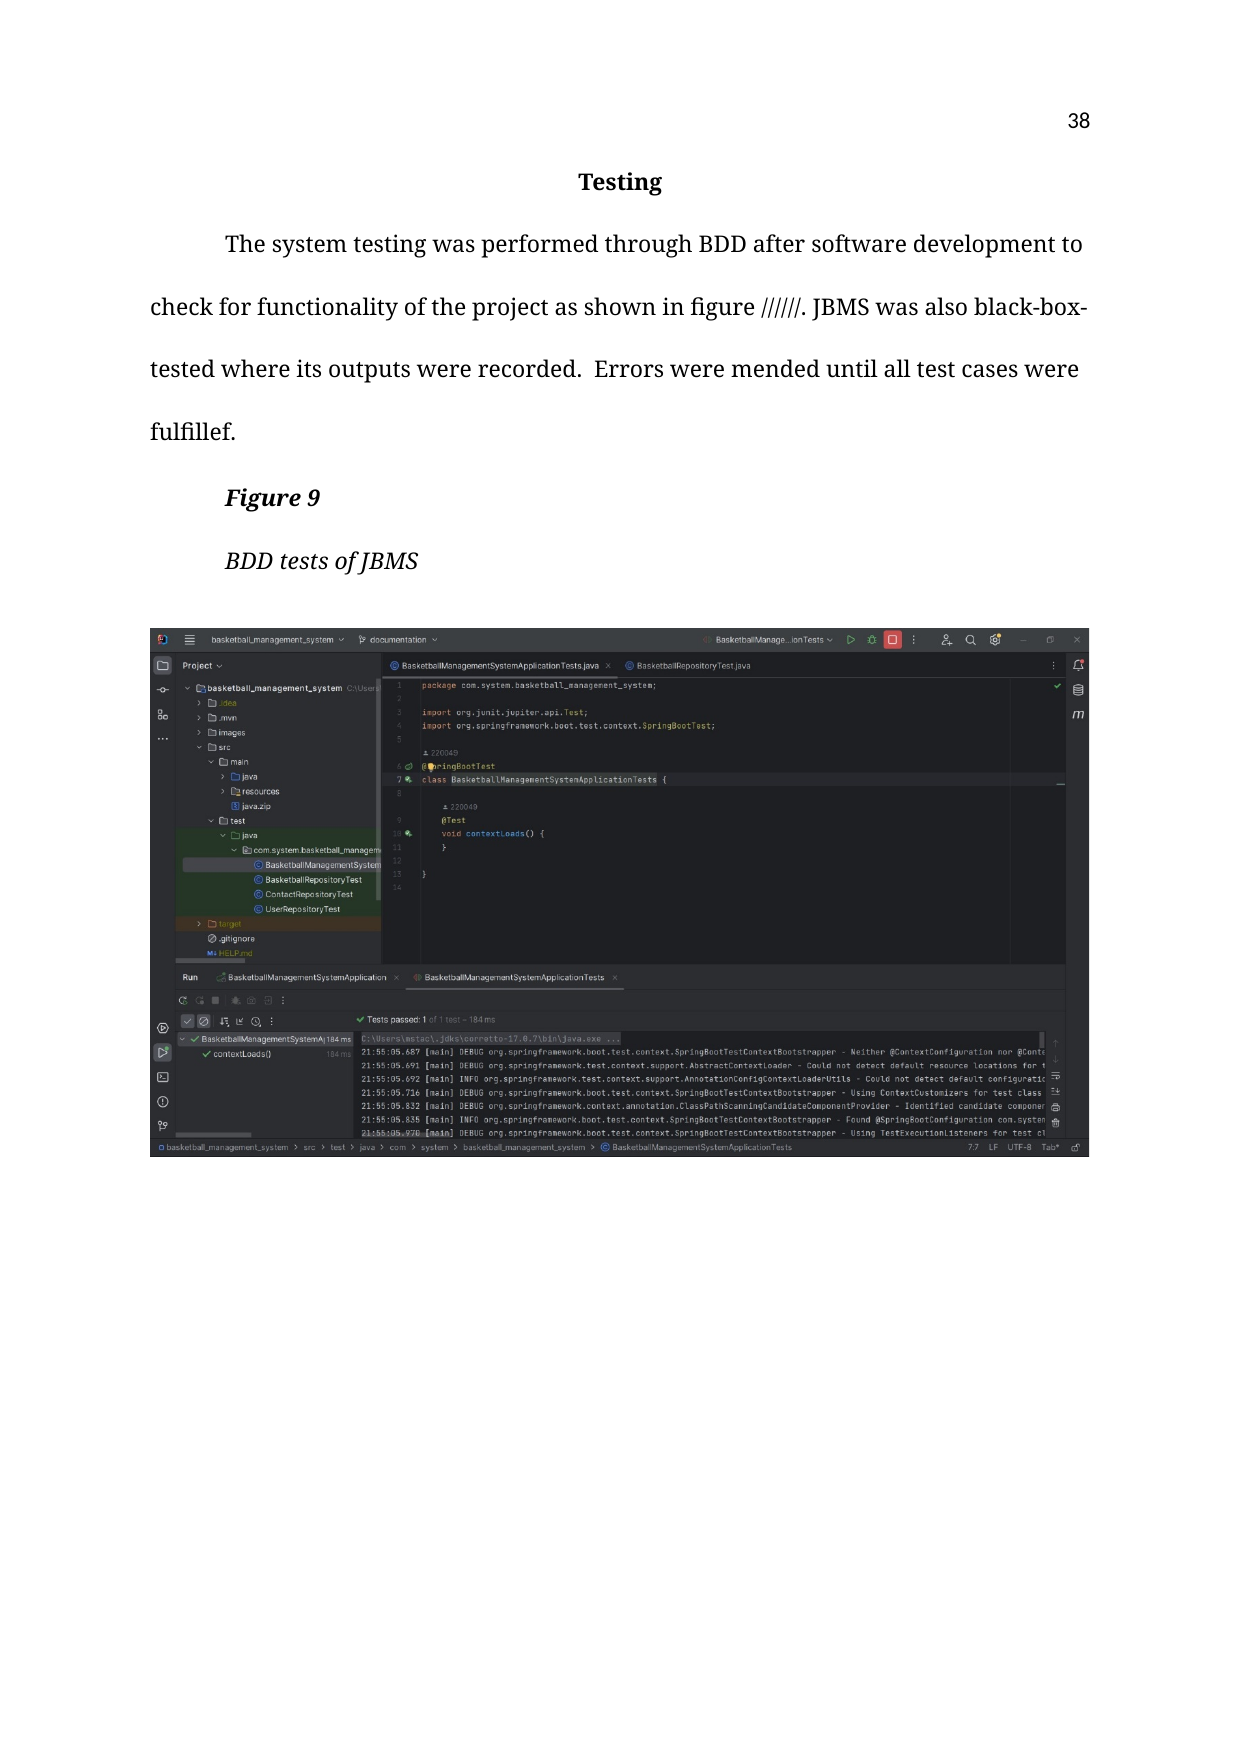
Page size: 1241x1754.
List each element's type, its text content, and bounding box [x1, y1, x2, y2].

text BDD tests of JBMS [225, 545, 1090, 576]
subtitle Figure 15 [150, 482, 1090, 513]
subtitle Testing [150, 166, 1090, 197]
text The system testing was performed through BDD after software development to check for functionality of the project as shown in figure //////. JBMS was also black-box-tested where its outputs were recorded. Errors were mended until all test cases were fulfillef. [150, 228, 1090, 447]
picture [150, 628, 1090, 1157]
